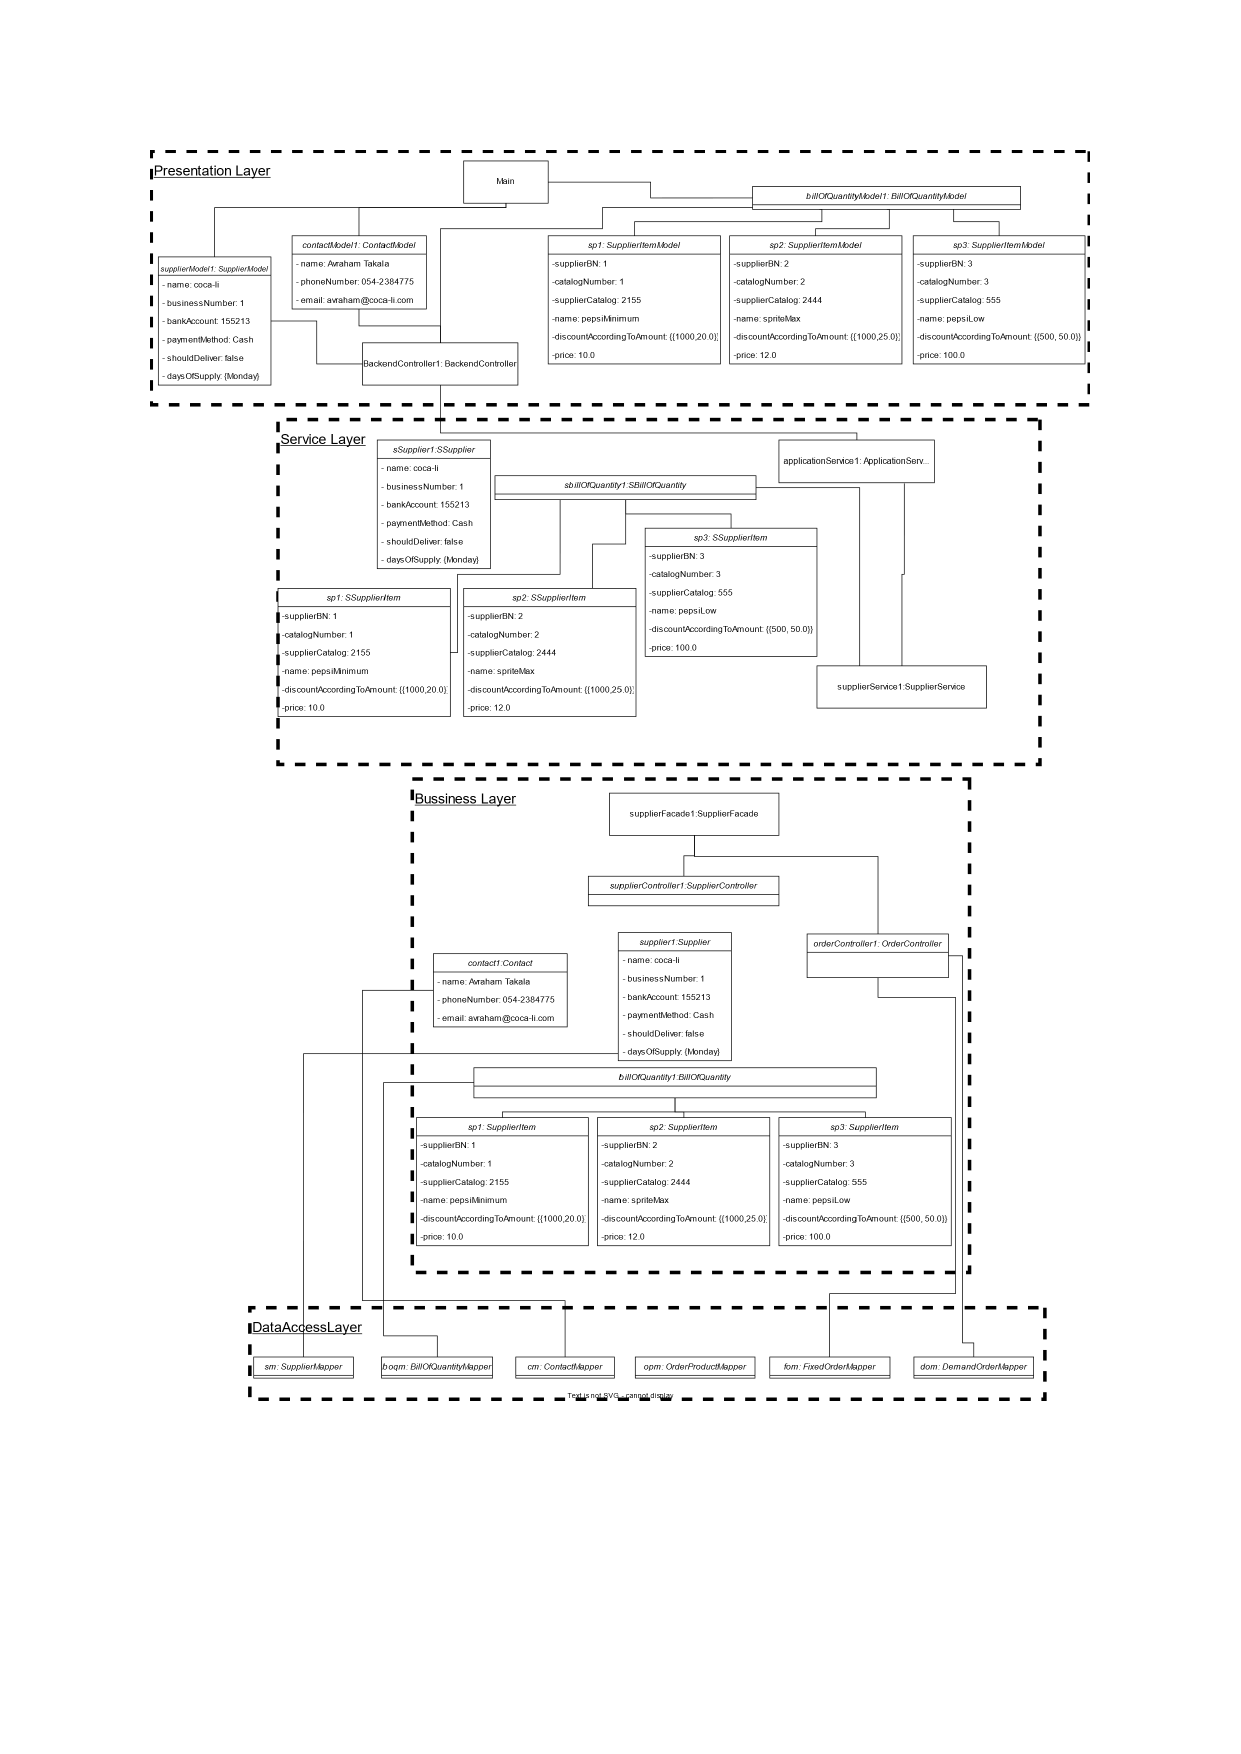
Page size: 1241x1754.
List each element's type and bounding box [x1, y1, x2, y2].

picture [150, 150, 1090, 1401]
